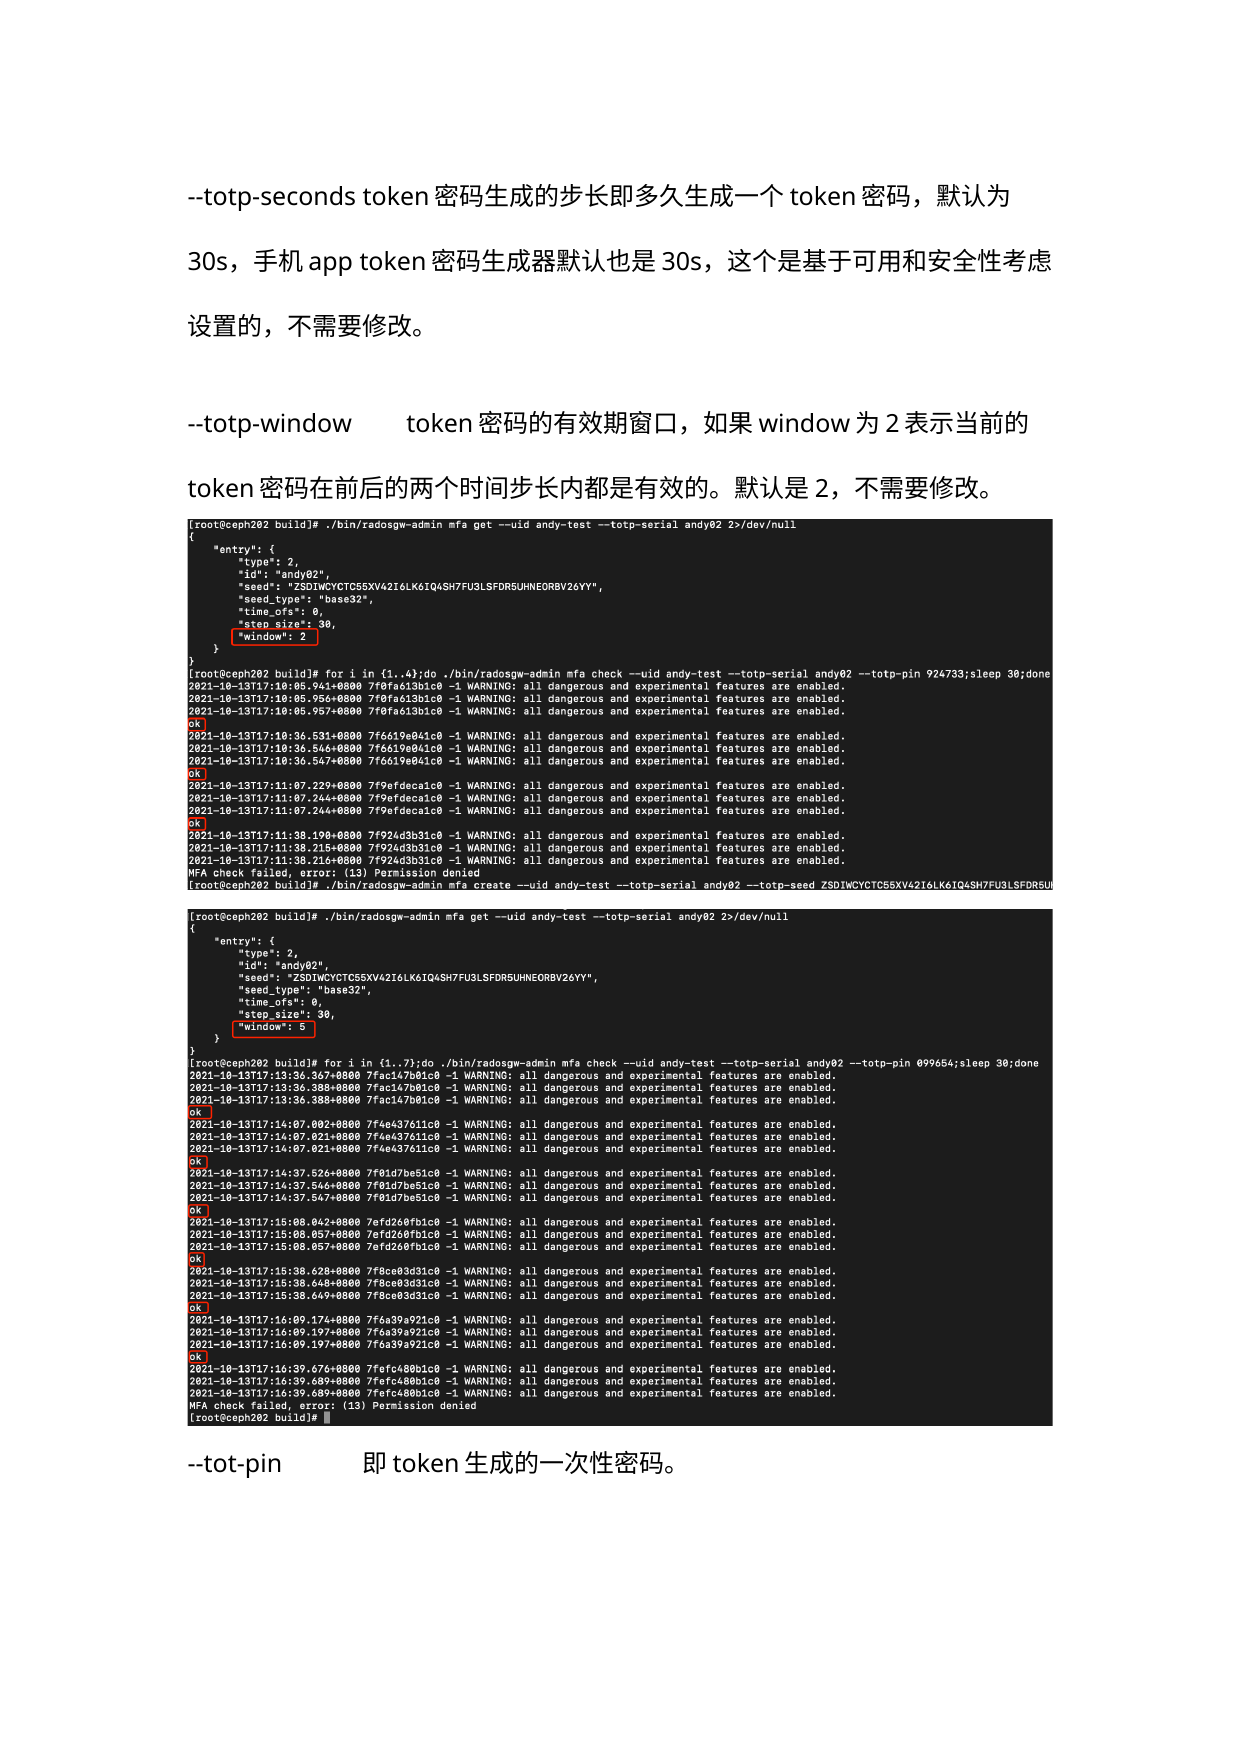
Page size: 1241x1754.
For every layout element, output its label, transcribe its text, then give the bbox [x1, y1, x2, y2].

picture [187, 519, 1053, 890]
picture [187, 909, 1053, 1426]
text --totp-window token密码的有效期窗口，如果window为2表示当前的token密码在前后的两个时间步长内都是有效的。默认是2，不需要修改。 [187, 389, 1053, 519]
text --totp-seconds token密码生成的步长即多久生成一个token密码，默认为30s，手机app token密码生成器默认也是30s，这个是基于可用和安全性考虑设置的，不需要修改。 [187, 162, 1053, 357]
text --tot-pin 即token生成的一次性密码。 [187, 1429, 1053, 1494]
